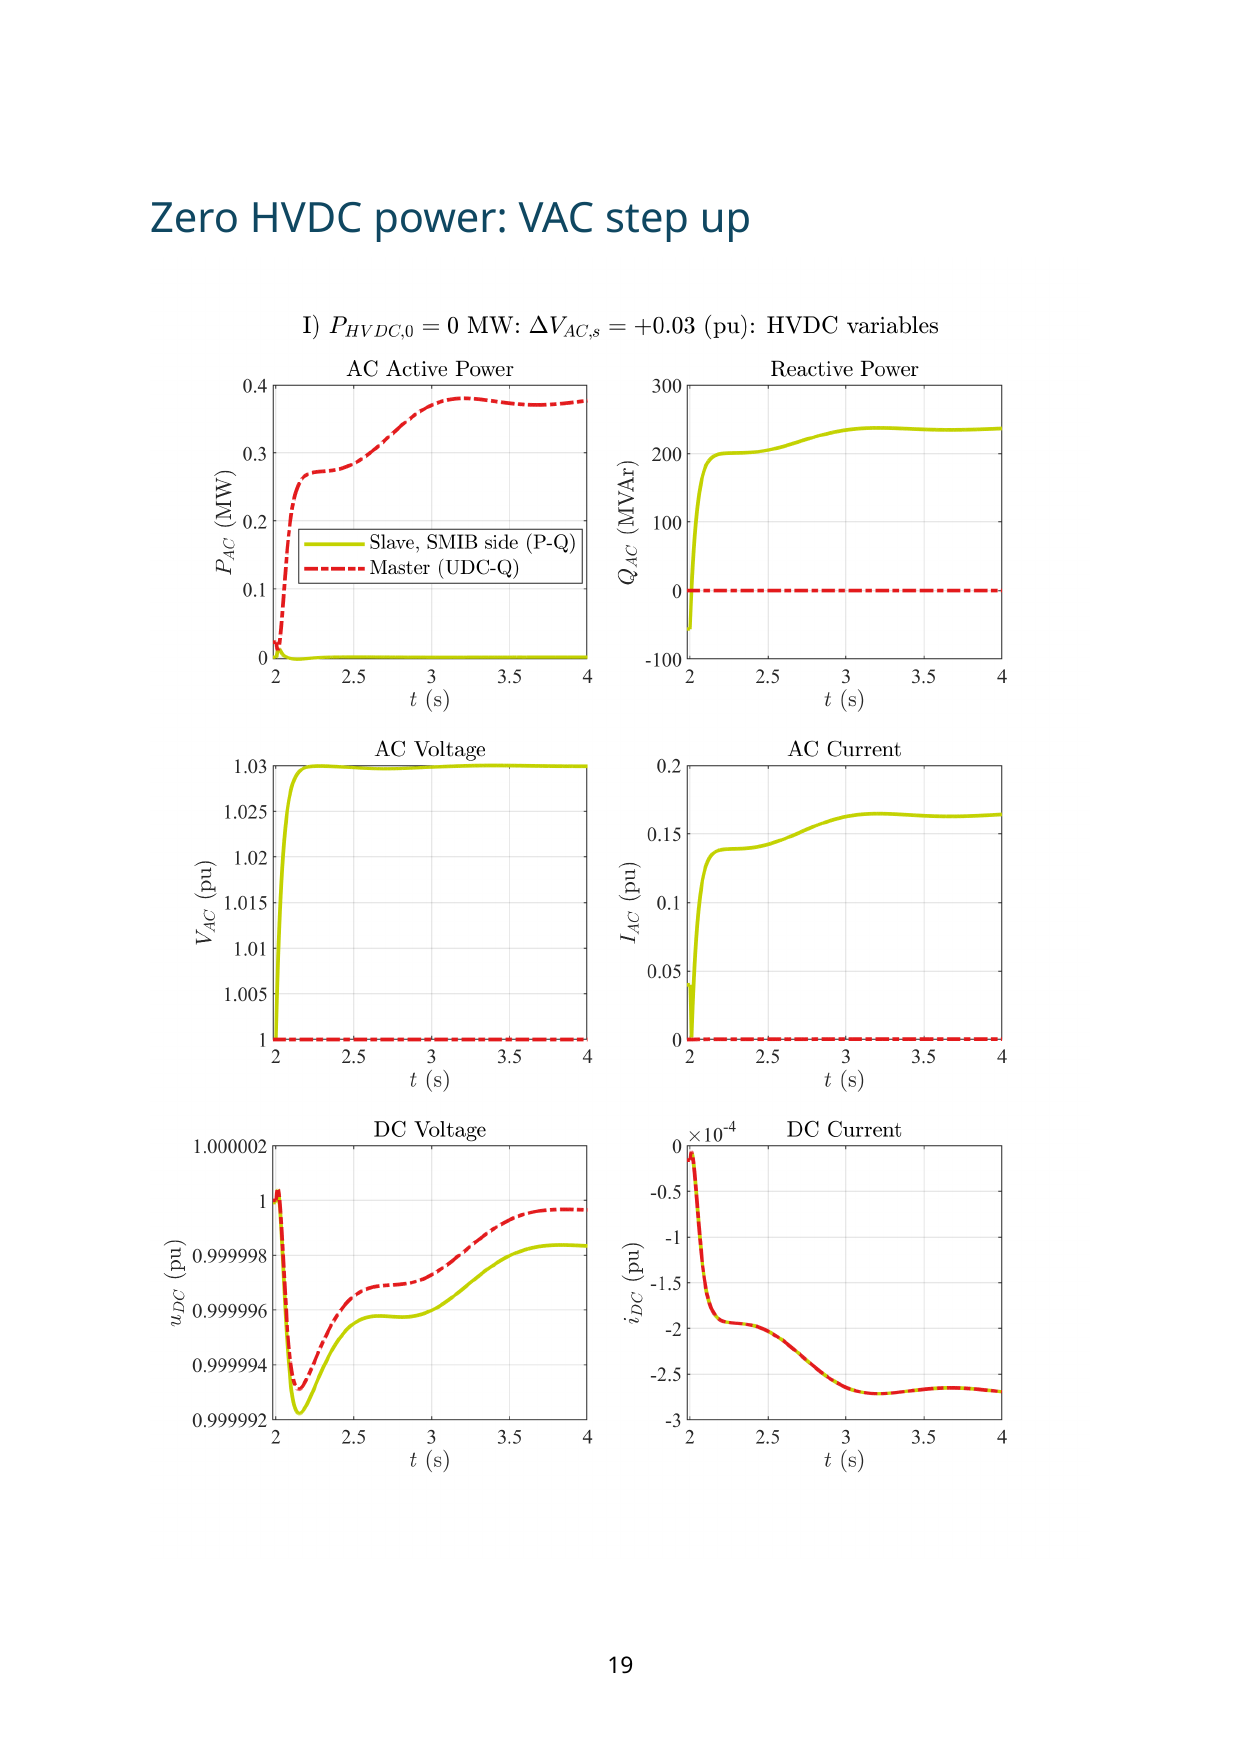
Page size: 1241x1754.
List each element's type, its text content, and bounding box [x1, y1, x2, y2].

subtitle Zero HVDC power: VAC step up [150, 187, 1090, 244]
picture [150, 257, 1091, 1559]
